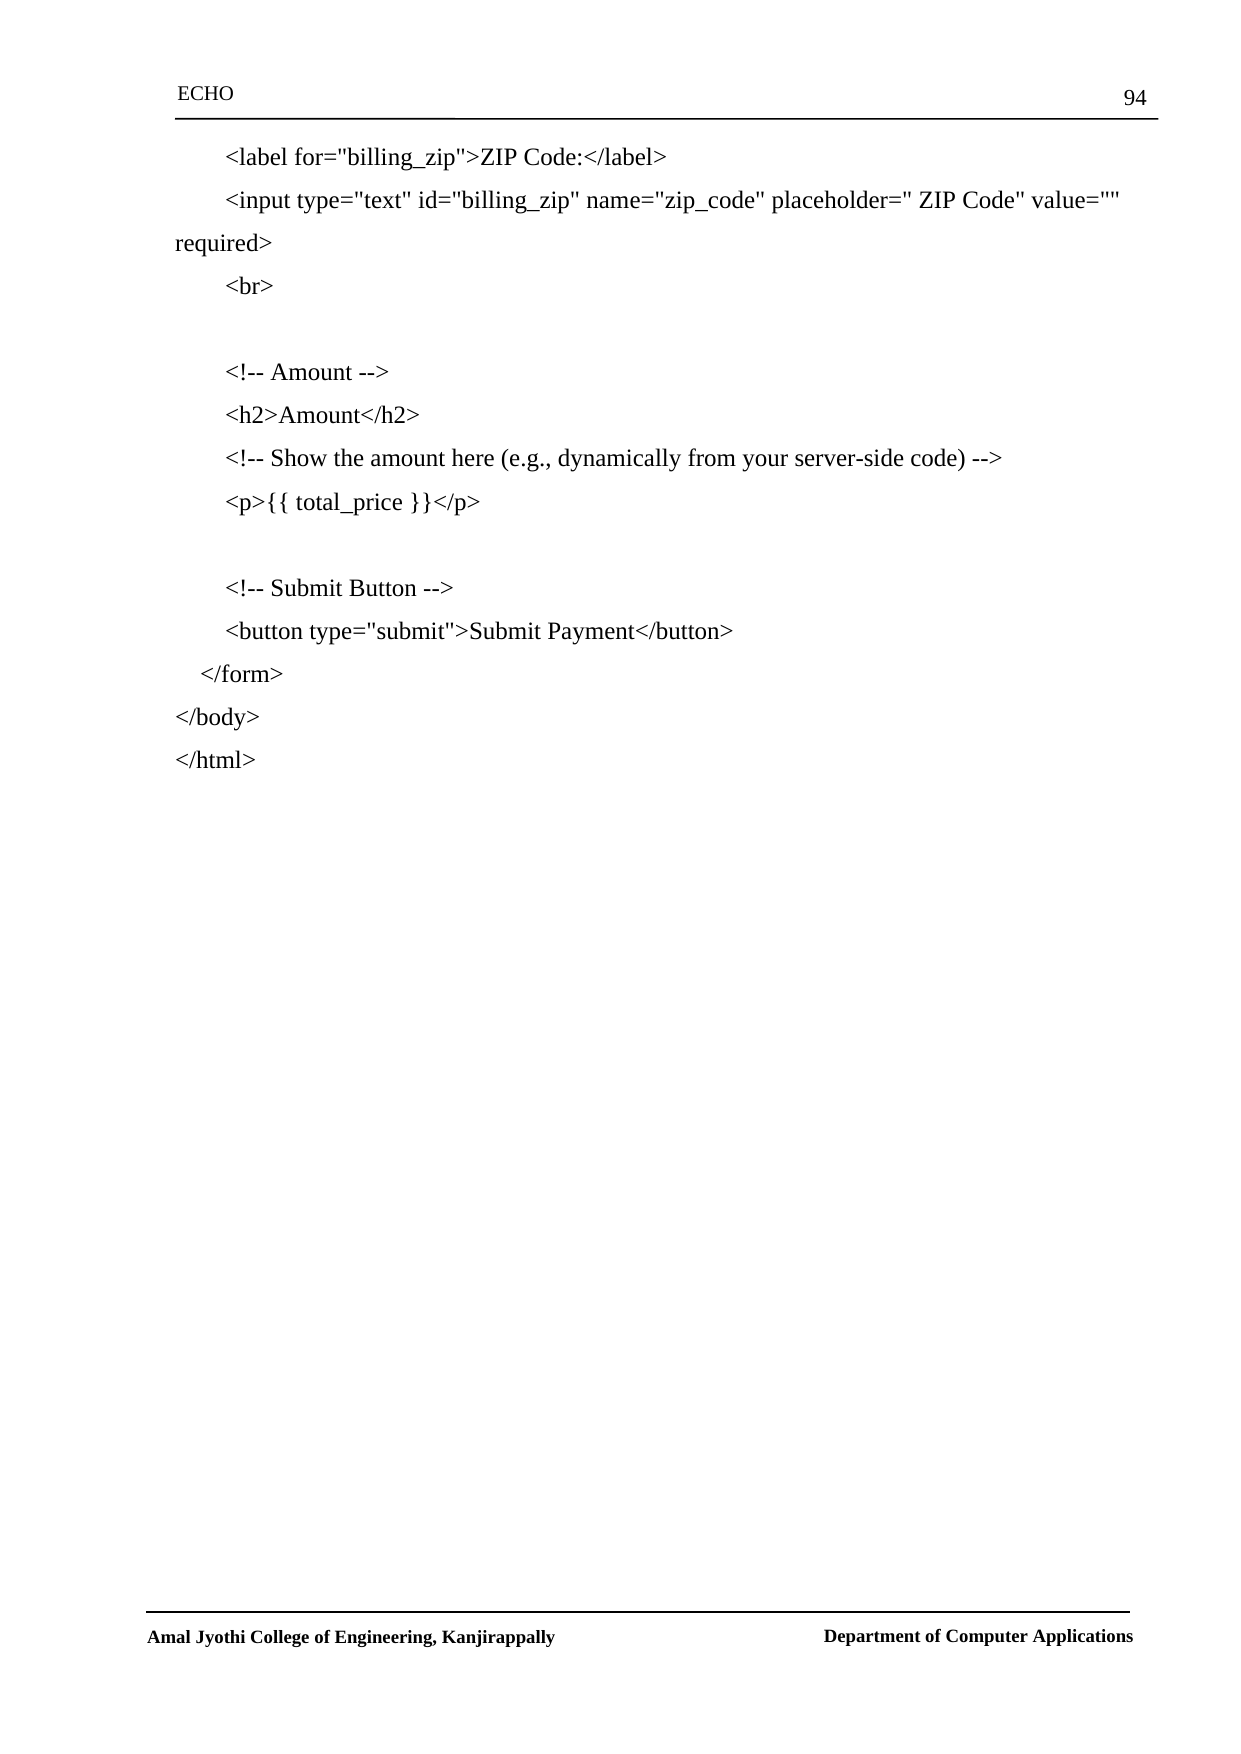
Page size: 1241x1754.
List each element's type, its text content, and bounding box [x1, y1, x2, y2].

text <!-- Show the amount here (e.g., dynamically from your server-side code) --> [175, 443, 1162, 472]
text </body> [175, 702, 1162, 731]
text <h2>Amount</h2> [175, 400, 1162, 429]
text <p>{{ total_price }}</p> [175, 487, 1162, 515]
text </html> [175, 745, 1162, 774]
text <!-- Amount --> [175, 357, 1162, 386]
text <!-- Submit Button --> [175, 573, 1162, 602]
text <button type="submit">Submit Payment</button> [175, 616, 1162, 645]
text </form> [175, 659, 1162, 688]
text <br> [175, 271, 1162, 300]
text <input type="text" id="billing_zip" name="zip_code" placeholder=" ZIP Code" value="" required> [175, 185, 1162, 257]
text <label for="billing_zip">ZIP Code:</label> [175, 142, 1162, 170]
